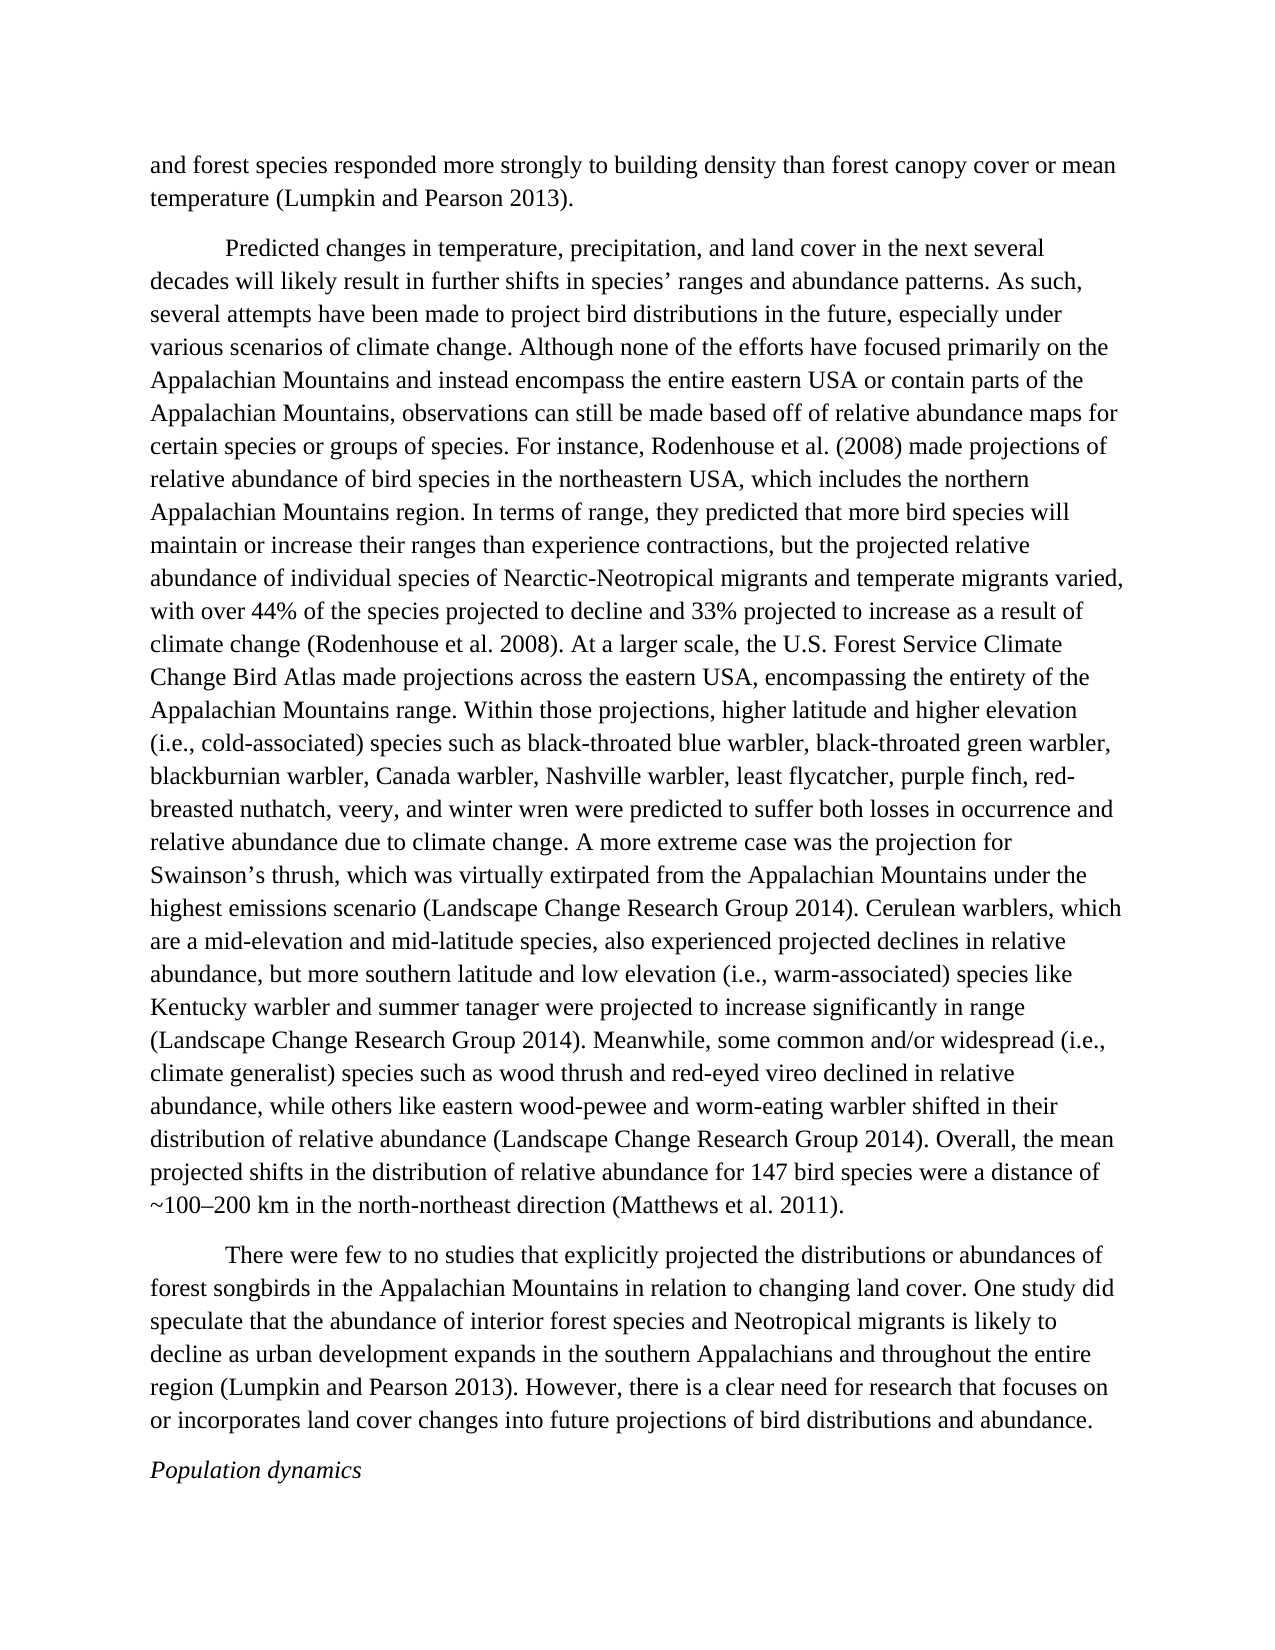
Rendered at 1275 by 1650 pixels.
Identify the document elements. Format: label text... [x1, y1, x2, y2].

text Predicted changes in temperature, precipitation, and land cover in the next several decades will likely result in further shifts in species’ ranges and abundance patterns. As such, several attempts have been made to project bird distributions in the future, especially under various scenarios of climate change. Although none of the efforts have focused primarily on the Appalachian Mountains and instead encompass the entire eastern USA or contain parts of the Appalachian Mountains, observations can still be made based off of relative abundance maps for certain species or groups of species. For instance, Rodenhouse et al. (2008) made projections of relative abundance of bird species in the northeastern USA, which includes the northern Appalachian Mountains region. In terms of range, they predicted that more bird species will maintain or increase their ranges than experience contractions, but the projected relative abundance of individual species of Nearctic-Neotropical migrants and temperate migrants varied, with over 44% of the species projected to decline and 33% projected to increase as a result of climate change (Rodenhouse et al. 2008). At a larger scale, the U.S. Forest Service Climate Change Bird Atlas made projections across the eastern USA, encompassing the entirety of the Appalachian Mountains range. Within those projections, higher latitude and higher elevation (i.e., cold-associated) species such as black-throated blue warbler, black-throated green warbler, blackburnian warbler, Canada warbler, Nashville warbler, least flycatcher, purple finch, red-breasted nuthatch, veery, and winter wren were predicted to suffer both losses in occurrence and relative abundance due to climate change. A more extreme case was the projection for Swainson’s thrush, which was virtually extirpated from the Appalachian Mountains under the highest emissions scenario (Landscape Change Research Group 2014). Cerulean warblers, which are a mid-elevation and mid-latitude species, also experienced projected declines in relative abundance, but more southern latitude and low elevation (i.e., warm-associated) species like Kentucky warbler and summer tanager were projected to increase significantly in range (Landscape Change Research Group 2014). Meanwhile, some common and/or widespread (i.e., climate generalist) species such as wood thrush and red-eyed vireo declined in relative abundance, while others like eastern wood-pewee and worm-eating warbler shifted in their distribution of relative abundance (Landscape Change Research Group 2014). Overall, the mean projected shifts in the distribution of relative abundance for 147 bird species were a distance of ~100–200 km in the north-northeast direction (Matthews et al. 2011). [150, 233, 1125, 1219]
text Population dynamics [150, 1455, 1125, 1483]
text There were few to no studies that explicitly projected the distributions or abundances of forest songbirds in the Appalachian Mountains in relation to changing land cover. One study did speculate that the abundance of interior forest species and Neotropical migrants is likely to decline as urban development expands in the southern Appalachians and throughout the entire region (Lumpkin and Pearson 2013). However, there is a clear need for research that focuses on or incorporates land cover changes into future projections of bird distributions and abundance. [150, 1240, 1125, 1434]
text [150, 150, 1125, 212]
